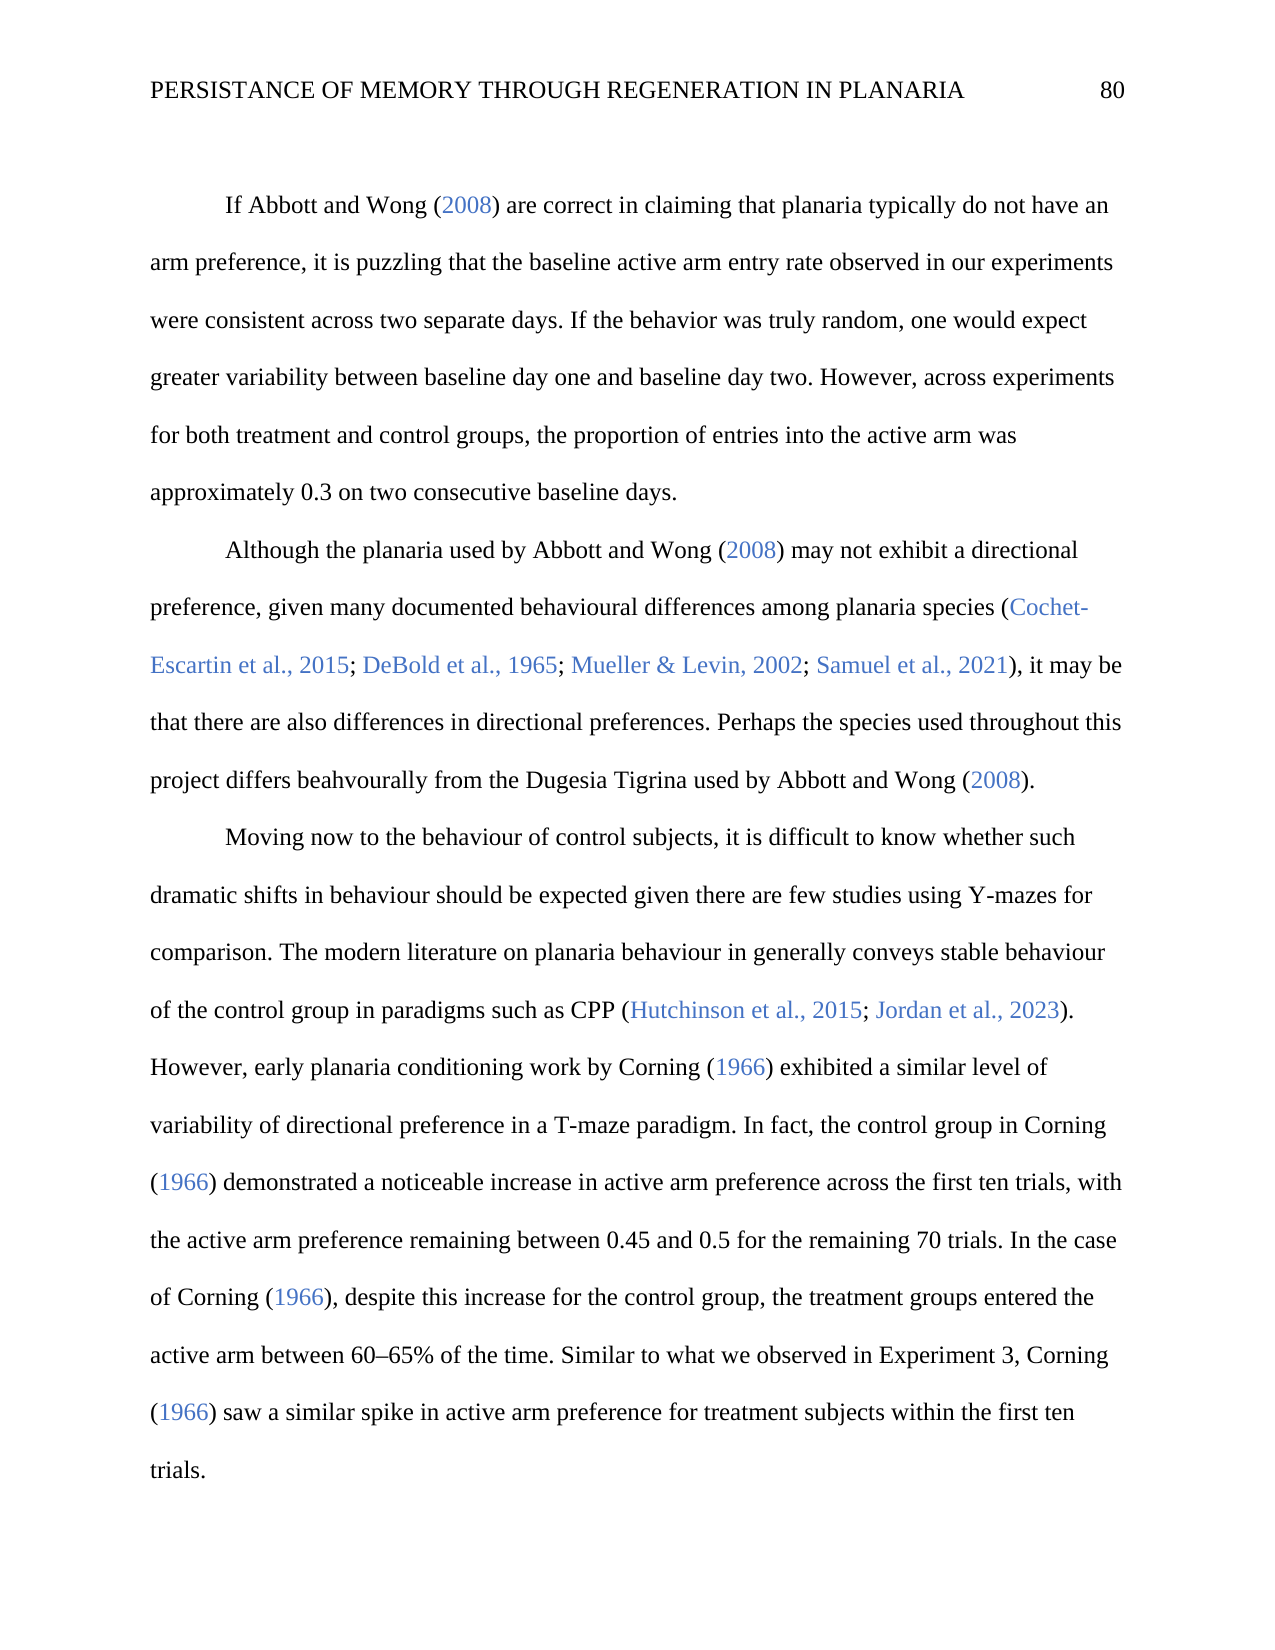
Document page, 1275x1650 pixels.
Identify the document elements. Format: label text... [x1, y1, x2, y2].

text Although the planaria used by Abbott and Wong (2008) may not exhibit a directional preference, given many documented behavioural differences among planaria species (Cochet-Escartin et al., 2015; DeBold et al., 1965; Mueller & Levin, 2002; Samuel et al., 2021), it may be that there are also differences in directional preferences. Perhaps the species used throughout this project differs beahvourally from the Dugesia Tigrina used by Abbott and Wong (2008). [150, 535, 1125, 794]
text Moving now to the behaviour of control subjects, it is difficult to know whether such dramatic shifts in behaviour should be expected given there are few studies using Y-mazes for comparison. The modern literature on planaria behaviour in generally conveys stable behaviour of the control group in paradigms such as CPP (Hutchinson et al., 2015; Jordan et al., 2023). However, early planaria conditioning work by Corning (1966) exhibited a similar level of variability of directional preference in a T-maze paradigm. In fact, the control group in Corning (1966) demonstrated a noticeable increase in active arm preference across the first ten trials, with the active arm preference remaining between 0.45 and 0.5 for the remaining 70 trials. In the case of Corning (1966), despite this increase for the control group, the treatment groups entered the active arm between 60–65% of the time. Similar to what we observed in Experiment 3, Corning (1966) saw a similar spike in active arm preference for treatment subjects within the first ten trials. [150, 822, 1125, 1484]
text If Abbott and Wong (2008) are correct in claiming that planaria typically do not have an arm preference, it is puzzling that the baseline active arm entry rate observed in our experiments were consistent across two separate days. If the behavior was truly random, one would expect greater variability between baseline day one and baseline day two. However, across experiments for both treatment and control groups, the proportion of entries into the active arm was approximately 0.3 on two consecutive baseline days. [150, 190, 1125, 506]
